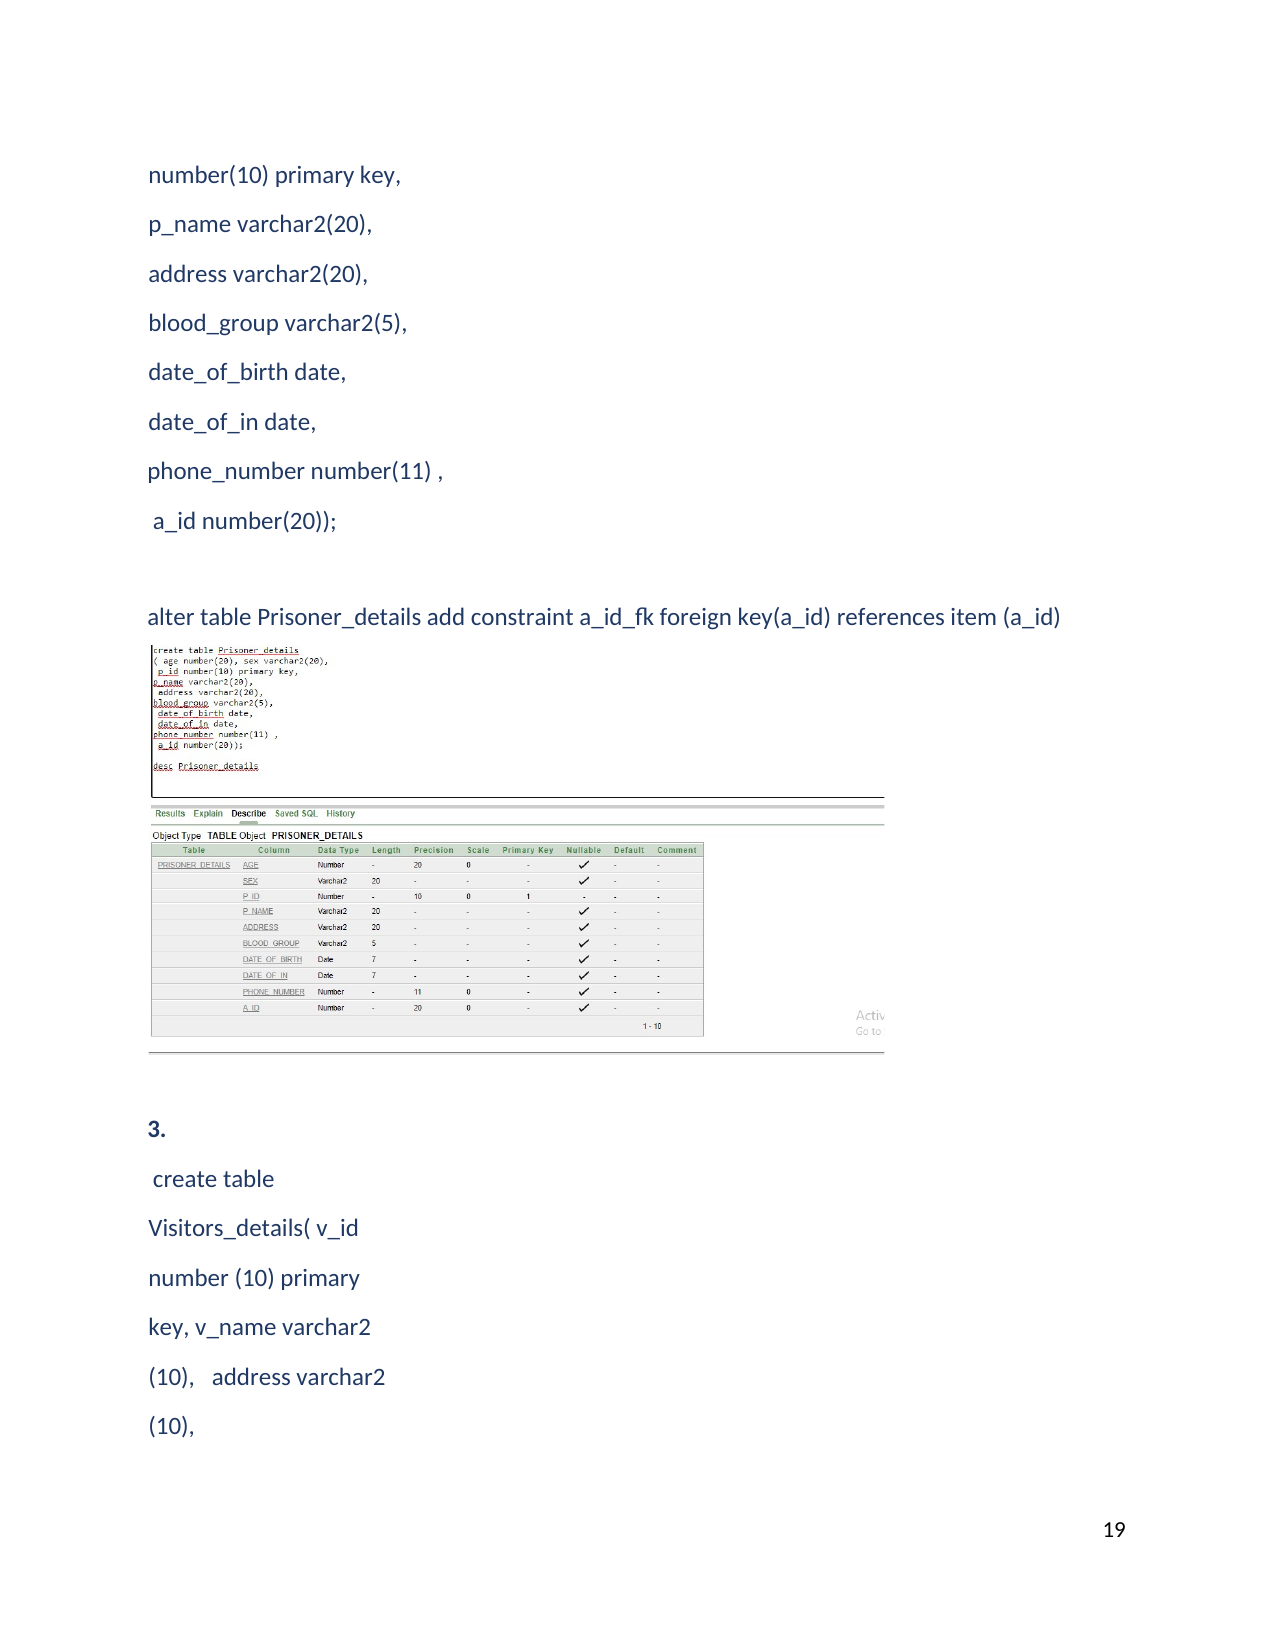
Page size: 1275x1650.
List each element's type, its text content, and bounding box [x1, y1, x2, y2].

text phone_number number(11) , [147, 456, 1141, 486]
text a_id number(20)); [147, 505, 1141, 535]
text alter table Prisoner_details add constraint a_id_fk foreign key(a_id) references item (a_id) [147, 601, 1141, 631]
picture [148, 645, 885, 1055]
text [147, 159, 441, 436]
text 3. [147, 1114, 1141, 1144]
text create table Visitors_details( v_id number (10) primary key, v_name varchar2 (10), address varchar2 (10), [147, 1163, 403, 1441]
